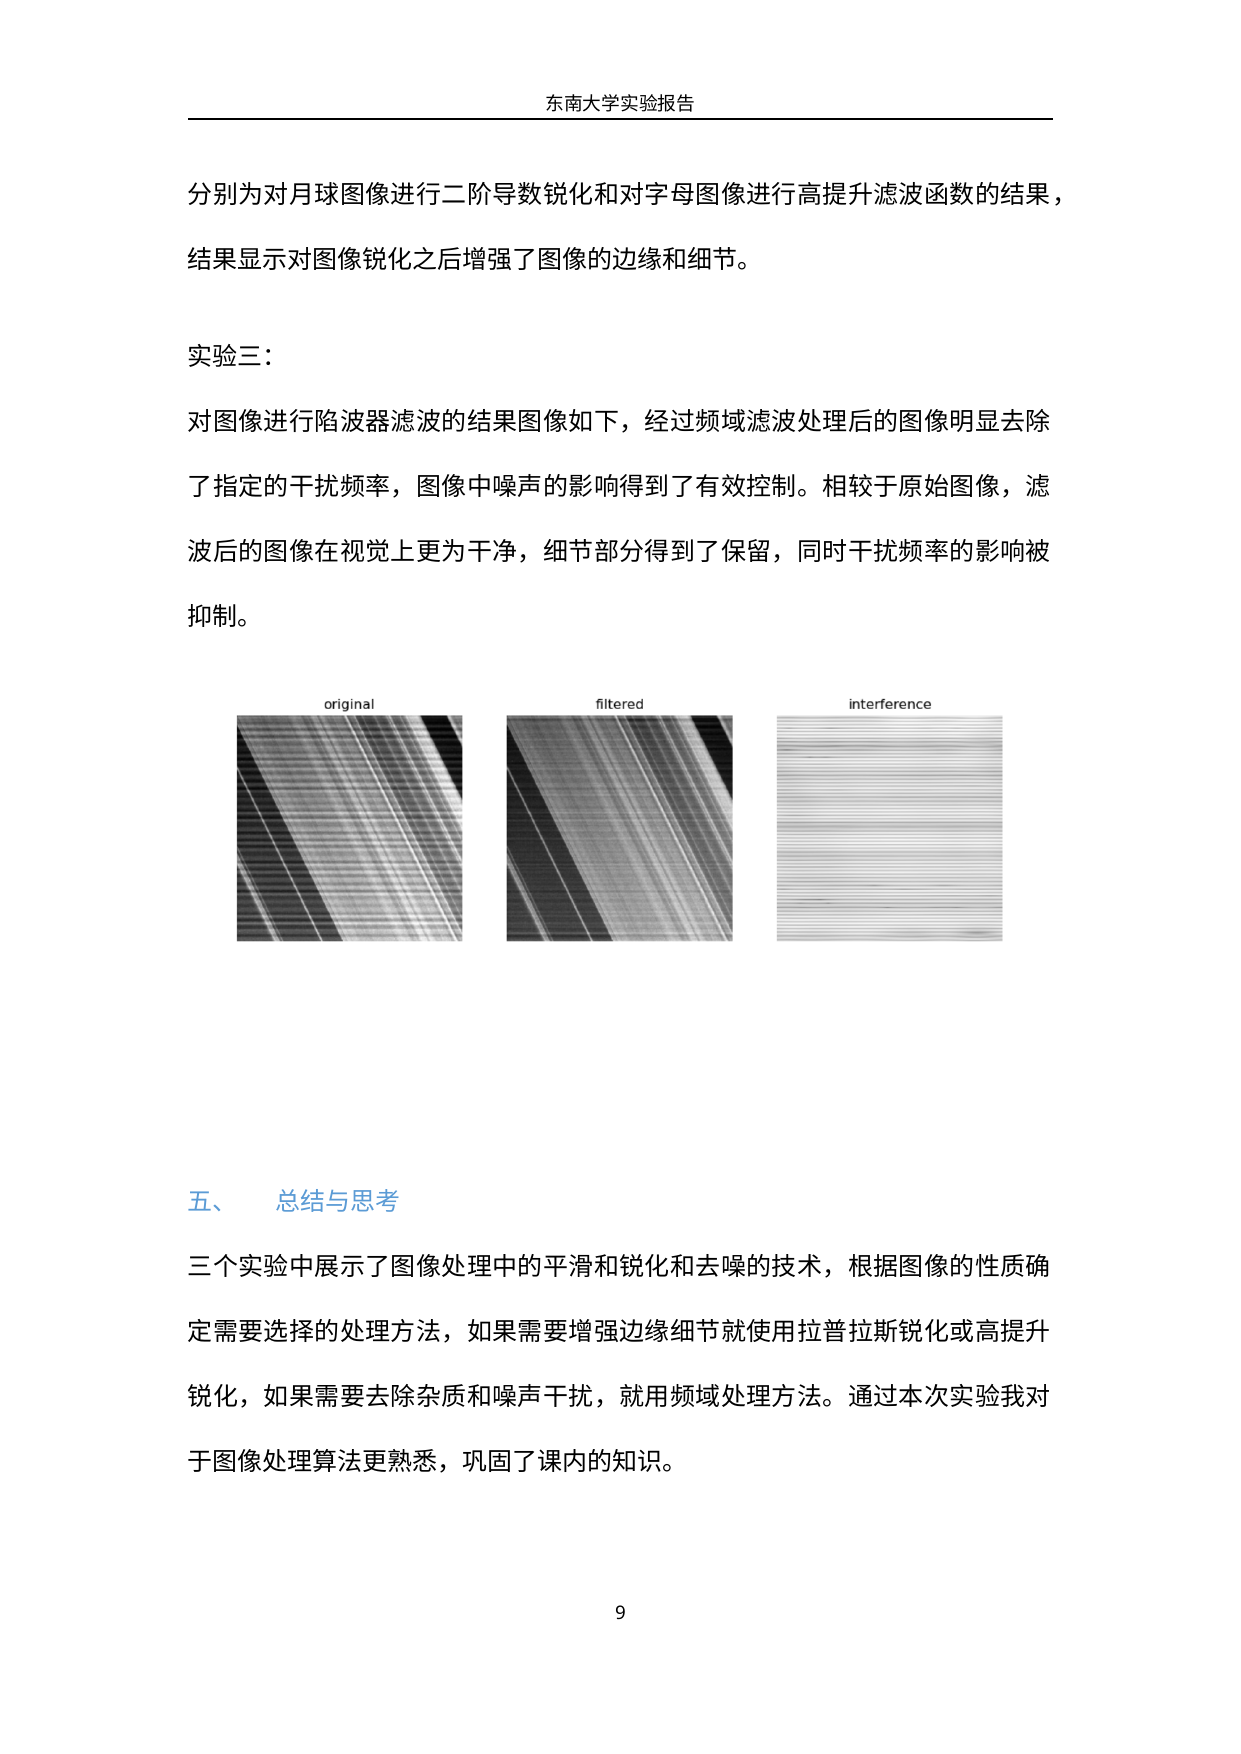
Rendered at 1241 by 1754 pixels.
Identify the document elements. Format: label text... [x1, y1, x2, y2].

list 分别为对月球图像进行二阶导数锐化和对字母图像进行高提升滤波函数的结果，结果显示对图像锐化之后增强了图像的边缘和细节。 [187, 160, 1053, 290]
list 总结与思考 [187, 1167, 1053, 1232]
list 三个实验中展示了图像处理中的平滑和锐化和去噪的技术，根据图像的性质确定需要选择的处理方法，如果需要增强边缘细节就使用拉普拉斯锐化或高提升锐化，如果需要去除杂质和噪声干扰，就用频域处理方法。通过本次实验我对于图像处理算法更熟悉，巩固了课内的知识。 [187, 1232, 1053, 1492]
picture [187, 647, 1053, 1025]
list 实验三： [187, 322, 1053, 387]
list 对图像进行陷波器滤波的结果图像如下，经过频域滤波处理后的图像明显去除了指定的干扰频率，图像中噪声的影响得到了有效控制。相较于原始图像，滤波后的图像在视觉上更为干净，细节部分得到了保留，同时干扰频率的影响被抑制。 [187, 387, 1053, 647]
